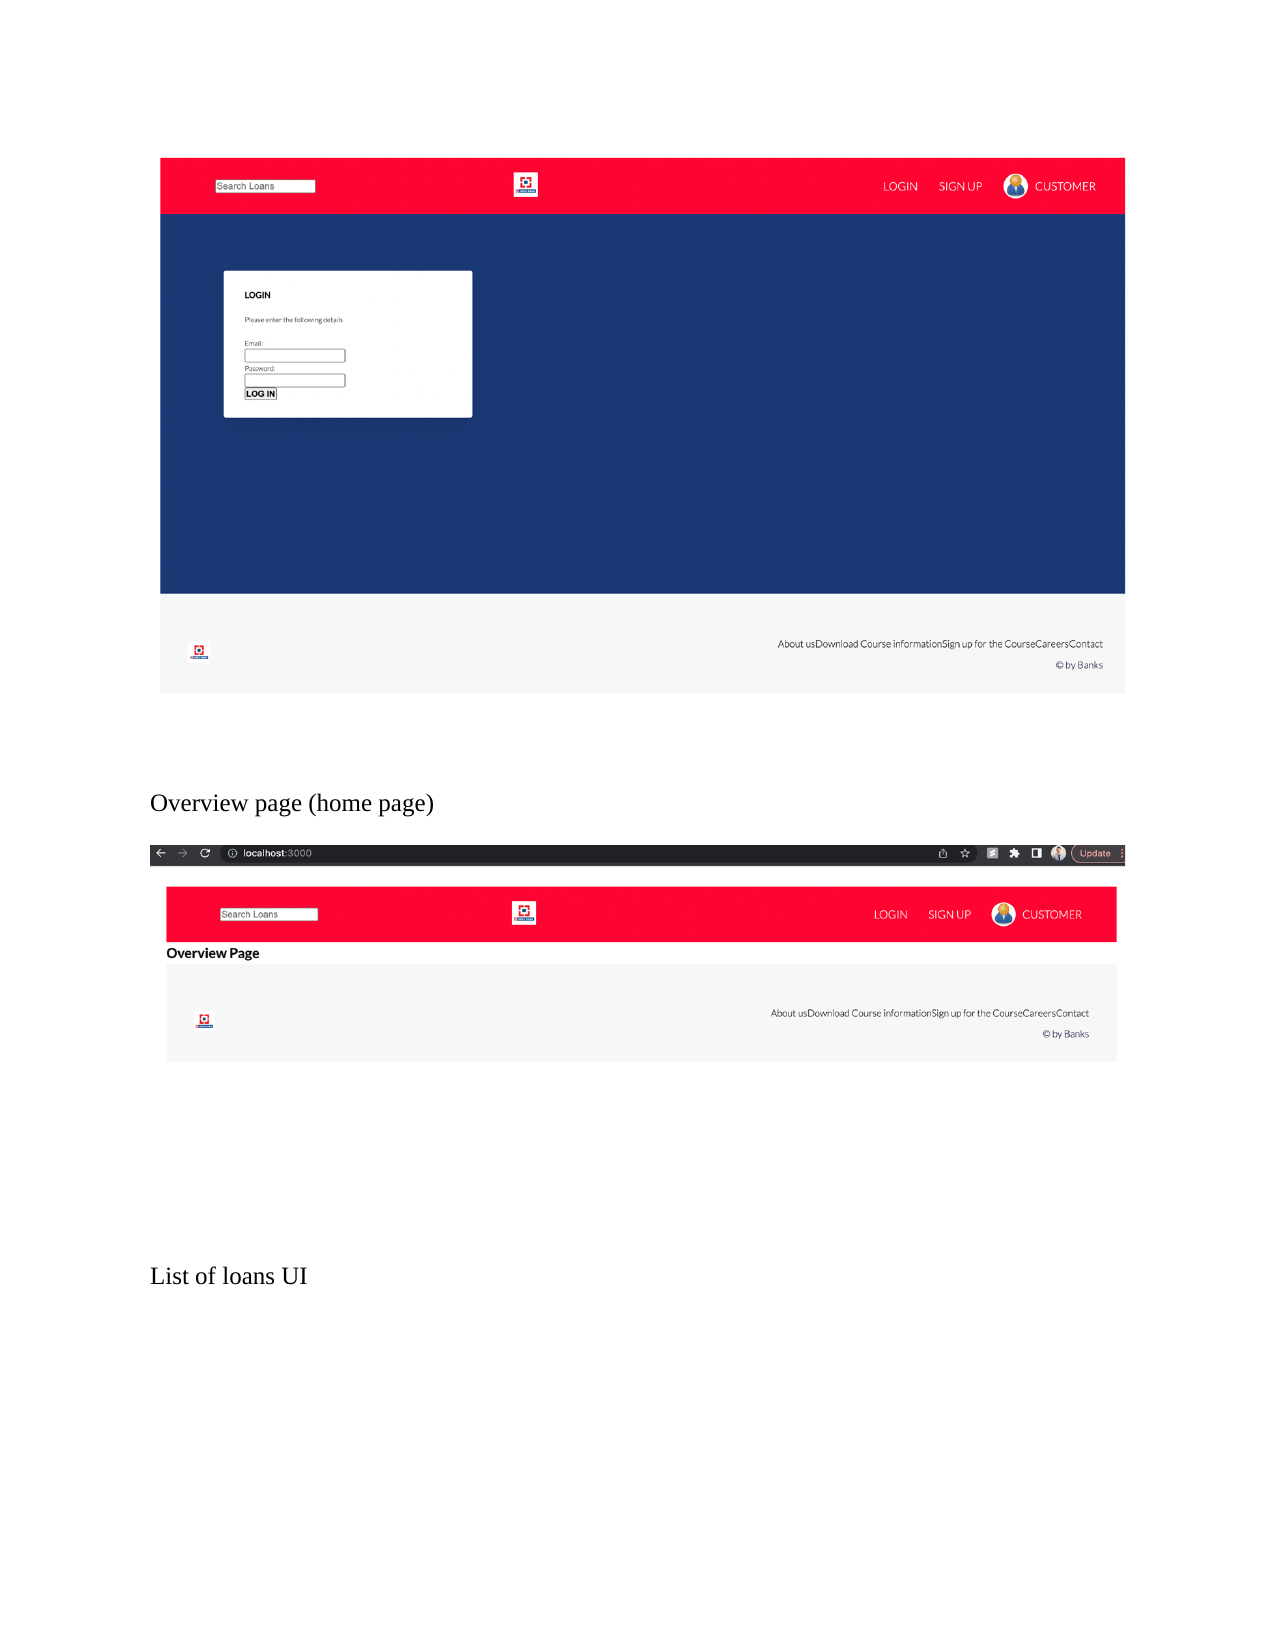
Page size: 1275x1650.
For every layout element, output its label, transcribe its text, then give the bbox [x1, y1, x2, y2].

text List of loans UI [150, 1261, 1125, 1289]
picture [150, 845, 1125, 1173]
picture [150, 150, 1125, 700]
text Overview page (home page) [150, 788, 1125, 816]
